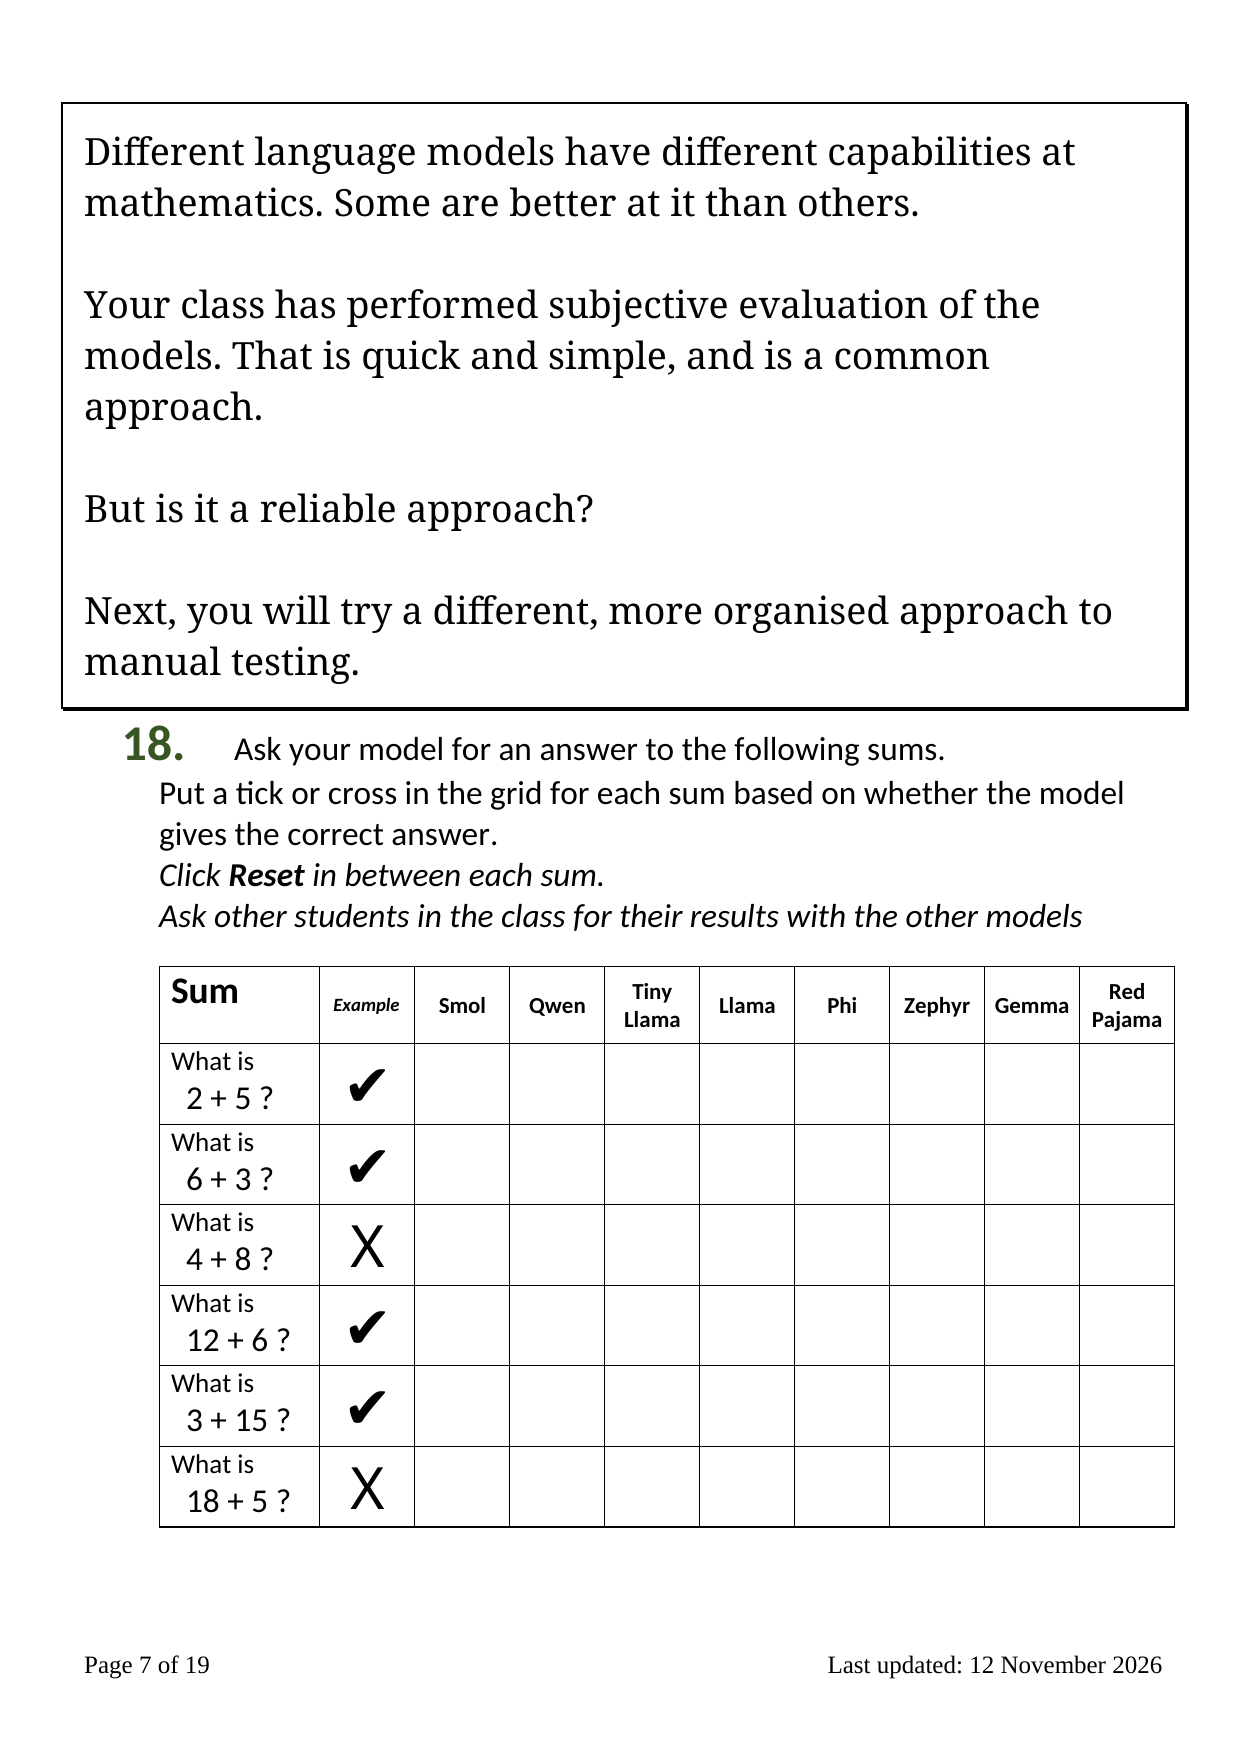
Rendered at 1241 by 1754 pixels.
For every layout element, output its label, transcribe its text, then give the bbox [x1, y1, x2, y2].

table_cell [415, 1286, 509, 1365]
table_cell [700, 1125, 794, 1204]
table_header Zephyr [890, 967, 984, 1043]
table_cell [415, 1447, 509, 1526]
table_cell [890, 1044, 984, 1124]
table_cell [605, 1366, 699, 1446]
table_header Qwen [510, 967, 604, 1043]
table_cell ✔️ [320, 1125, 414, 1204]
table_cell [700, 1447, 794, 1526]
table_cell [890, 1125, 984, 1204]
table_cell [985, 1286, 1079, 1365]
table_cell [985, 1447, 1079, 1526]
table_cell [1080, 1286, 1174, 1365]
table_cell [510, 1447, 604, 1526]
table_cell [985, 1044, 1079, 1124]
table_header Example [320, 967, 414, 1043]
table_cell [985, 1205, 1079, 1285]
table_cell [890, 1447, 984, 1526]
table_cell What is 2 + 5 ? [160, 1044, 319, 1124]
table_cell [605, 1447, 699, 1526]
table_cell [415, 1125, 509, 1204]
table_cell [795, 1205, 889, 1285]
table_cell ✔️ [320, 1286, 414, 1365]
table_cell What is 18 + 5 ? [160, 1447, 319, 1526]
table_cell X [320, 1447, 414, 1526]
table_cell [510, 1125, 604, 1204]
table_cell [510, 1205, 604, 1285]
table_cell [415, 1205, 509, 1285]
table_cell [795, 1366, 889, 1446]
table_cell [700, 1205, 794, 1285]
table_cell [700, 1366, 794, 1446]
table_cell [890, 1286, 984, 1365]
table_cell [605, 1205, 699, 1285]
table_cell [985, 1125, 1079, 1204]
table_header Llama [700, 967, 794, 1043]
table_cell ✔️ [320, 1044, 414, 1124]
table_cell X [320, 1205, 414, 1285]
text But is it a reliable approach? [84, 482, 1164, 533]
table_cell [985, 1366, 1079, 1446]
table_cell What is 6 + 3 ? [160, 1125, 319, 1204]
table_header Smol [415, 967, 509, 1043]
table_cell What is 3 + 15 ? [160, 1366, 319, 1446]
table_cell What is 4 + 8 ? [160, 1205, 319, 1285]
table_cell What is 12 + 6 ? [160, 1286, 319, 1365]
table_cell [510, 1286, 604, 1365]
table_header Gemma [985, 967, 1079, 1043]
table_cell ✔️ [320, 1366, 414, 1446]
table_cell [605, 1286, 699, 1365]
text Different language models have different capabilities at mathematics. Some are better at it than others. [63, 104, 1185, 227]
table_cell [510, 1044, 604, 1124]
table_cell [415, 1366, 509, 1446]
table_cell [605, 1125, 699, 1204]
table_cell [890, 1205, 984, 1285]
table_cell [890, 1366, 984, 1446]
table_header Red Pajama [1080, 967, 1174, 1043]
table_cell [510, 1366, 604, 1446]
table_cell [605, 1044, 699, 1124]
table_cell [1080, 1125, 1174, 1204]
table_cell [700, 1286, 794, 1365]
list Ask your model for an answer to the following sums. Put a tick or cross in the grid for each sum based on whether the model gives the correct answer. Click Reset in between each sum. Ask other students in the class for their results with the other models [121, 711, 1164, 966]
table_cell [795, 1044, 889, 1124]
text Your class has performed subjective evaluation of the models. That is quick and simple, and is a common approach. [84, 278, 1164, 431]
table_header Tiny Llama [605, 967, 699, 1043]
table_cell [700, 1044, 794, 1124]
table_cell [1080, 1447, 1174, 1526]
table_header Sum [160, 967, 319, 1043]
table_header Phi [795, 967, 889, 1043]
table_cell [1080, 1366, 1174, 1446]
table_cell [795, 1125, 889, 1204]
table_cell [795, 1447, 889, 1526]
table_cell [1080, 1205, 1174, 1285]
table_cell [1080, 1044, 1174, 1124]
table_cell [415, 1044, 509, 1124]
table_cell [795, 1286, 889, 1365]
text Next, you will try a different, more organised approach to manual testing. [63, 561, 1185, 707]
